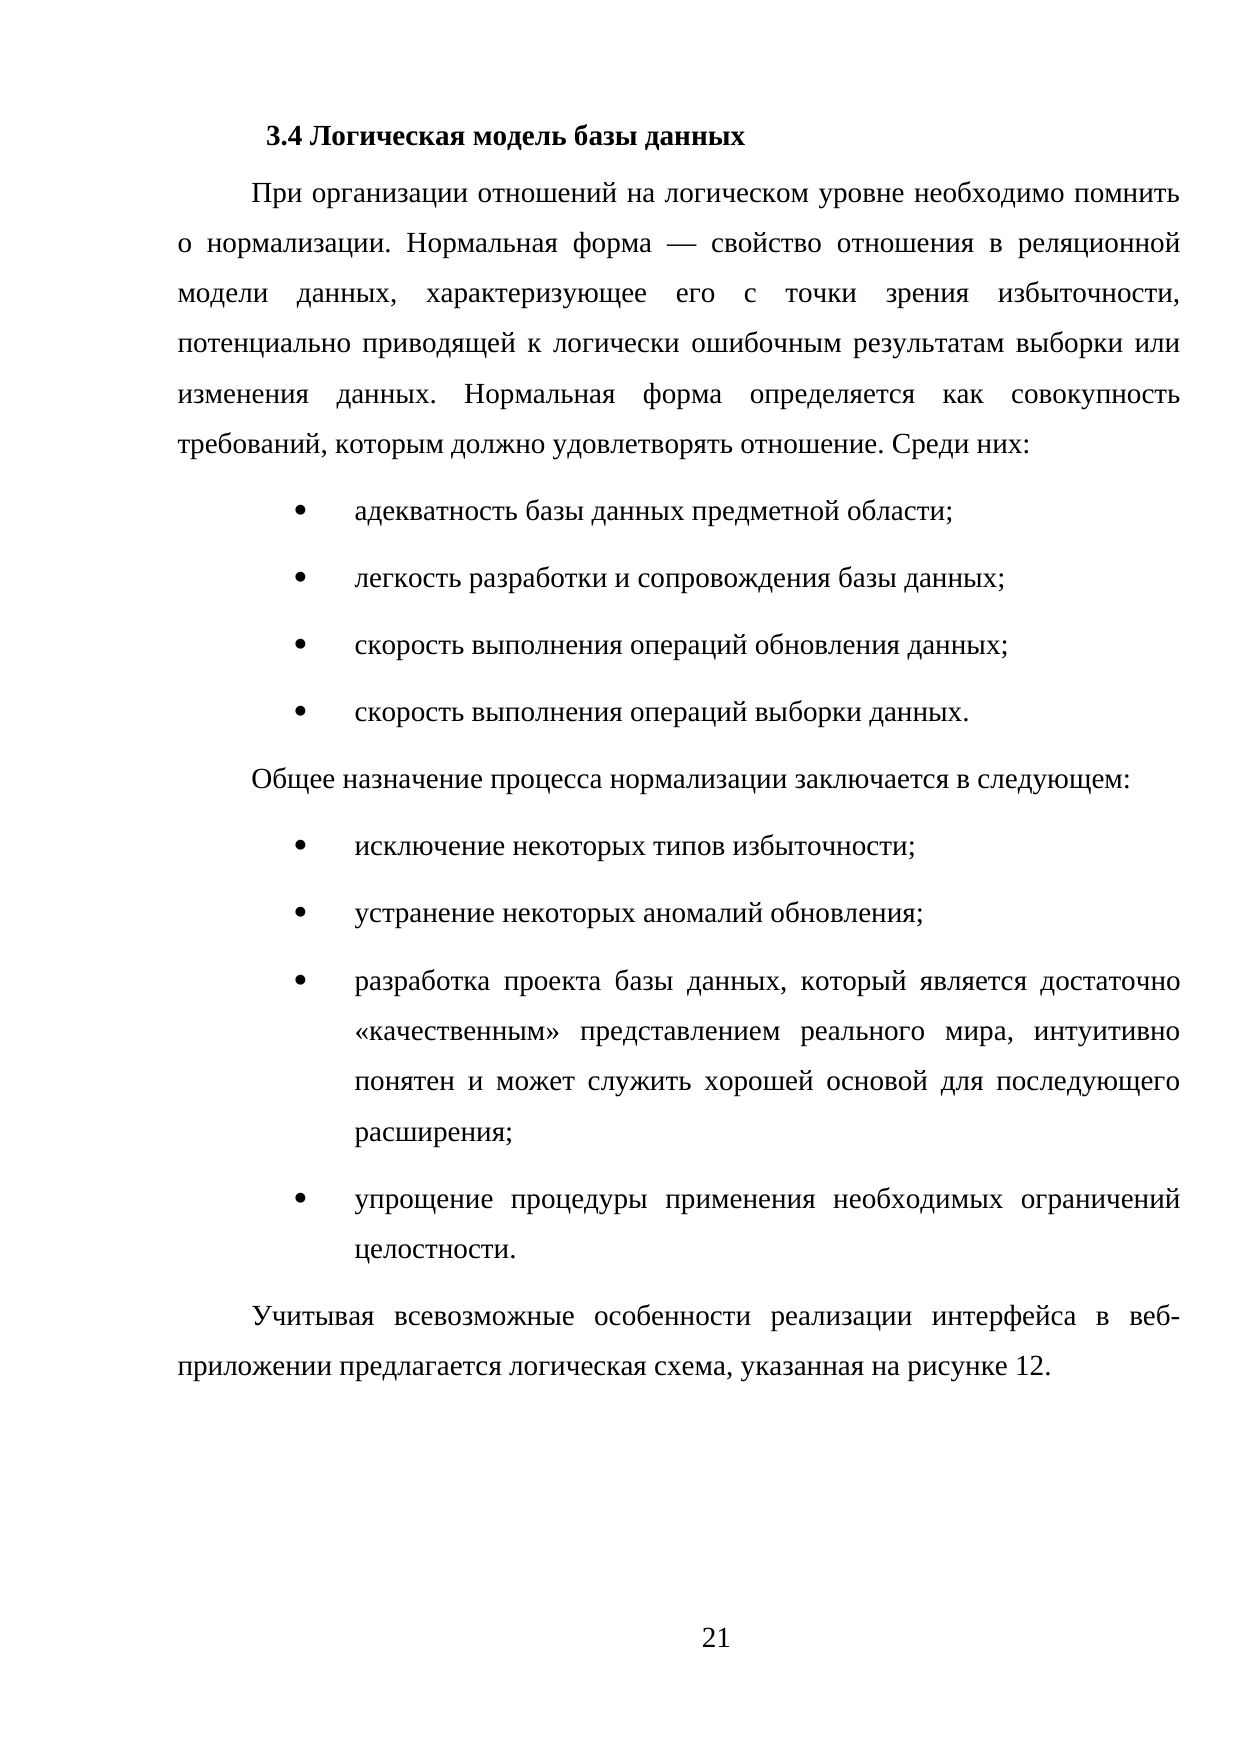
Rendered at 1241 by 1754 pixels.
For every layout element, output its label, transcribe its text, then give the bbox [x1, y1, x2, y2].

list разработка проекта базы данных, который является достаточно «качественным» представлением реального мира, интуитивно понятен и может служить хорошей основой для последующего расширения; [295, 963, 1181, 1147]
text При организации отношений на логическом уровне необходимо помнить о нормализации. Нормальная форма — свойство отношения в реляционной модели данных, характеризующее его с точки зрения избыточности, потенциально приводящей к логически ошибочным результатам выборки или изменения данных. Нормальная форма определяется как совокупность требований, которым должно удовлетворять отношение. Среди них: [177, 175, 1181, 460]
list исключение некоторых типов избыточности; [295, 828, 1181, 862]
subtitle Логическая модель базы данных [266, 118, 1181, 152]
list легкость разработки и сопровождения базы данных; [295, 560, 1181, 594]
list скорость выполнения операций выборки данных. [295, 694, 1181, 728]
list устранение некоторых аномалий обновления; [295, 896, 1181, 929]
text Общее назначение процесса нормализации заключается в следующем: [177, 762, 1181, 795]
list скорость выполнения операций обновления данных; [295, 627, 1181, 661]
list упрощение процедуры применения необходимых ограничений целостности. [295, 1181, 1181, 1265]
list адекватность базы данных предметной области; [295, 493, 1181, 527]
text Учитывая всевозможные особенности реализации интерфейса в веб-приложении предлагается логическая схема, указанная на рисунке 12. [177, 1298, 1181, 1382]
